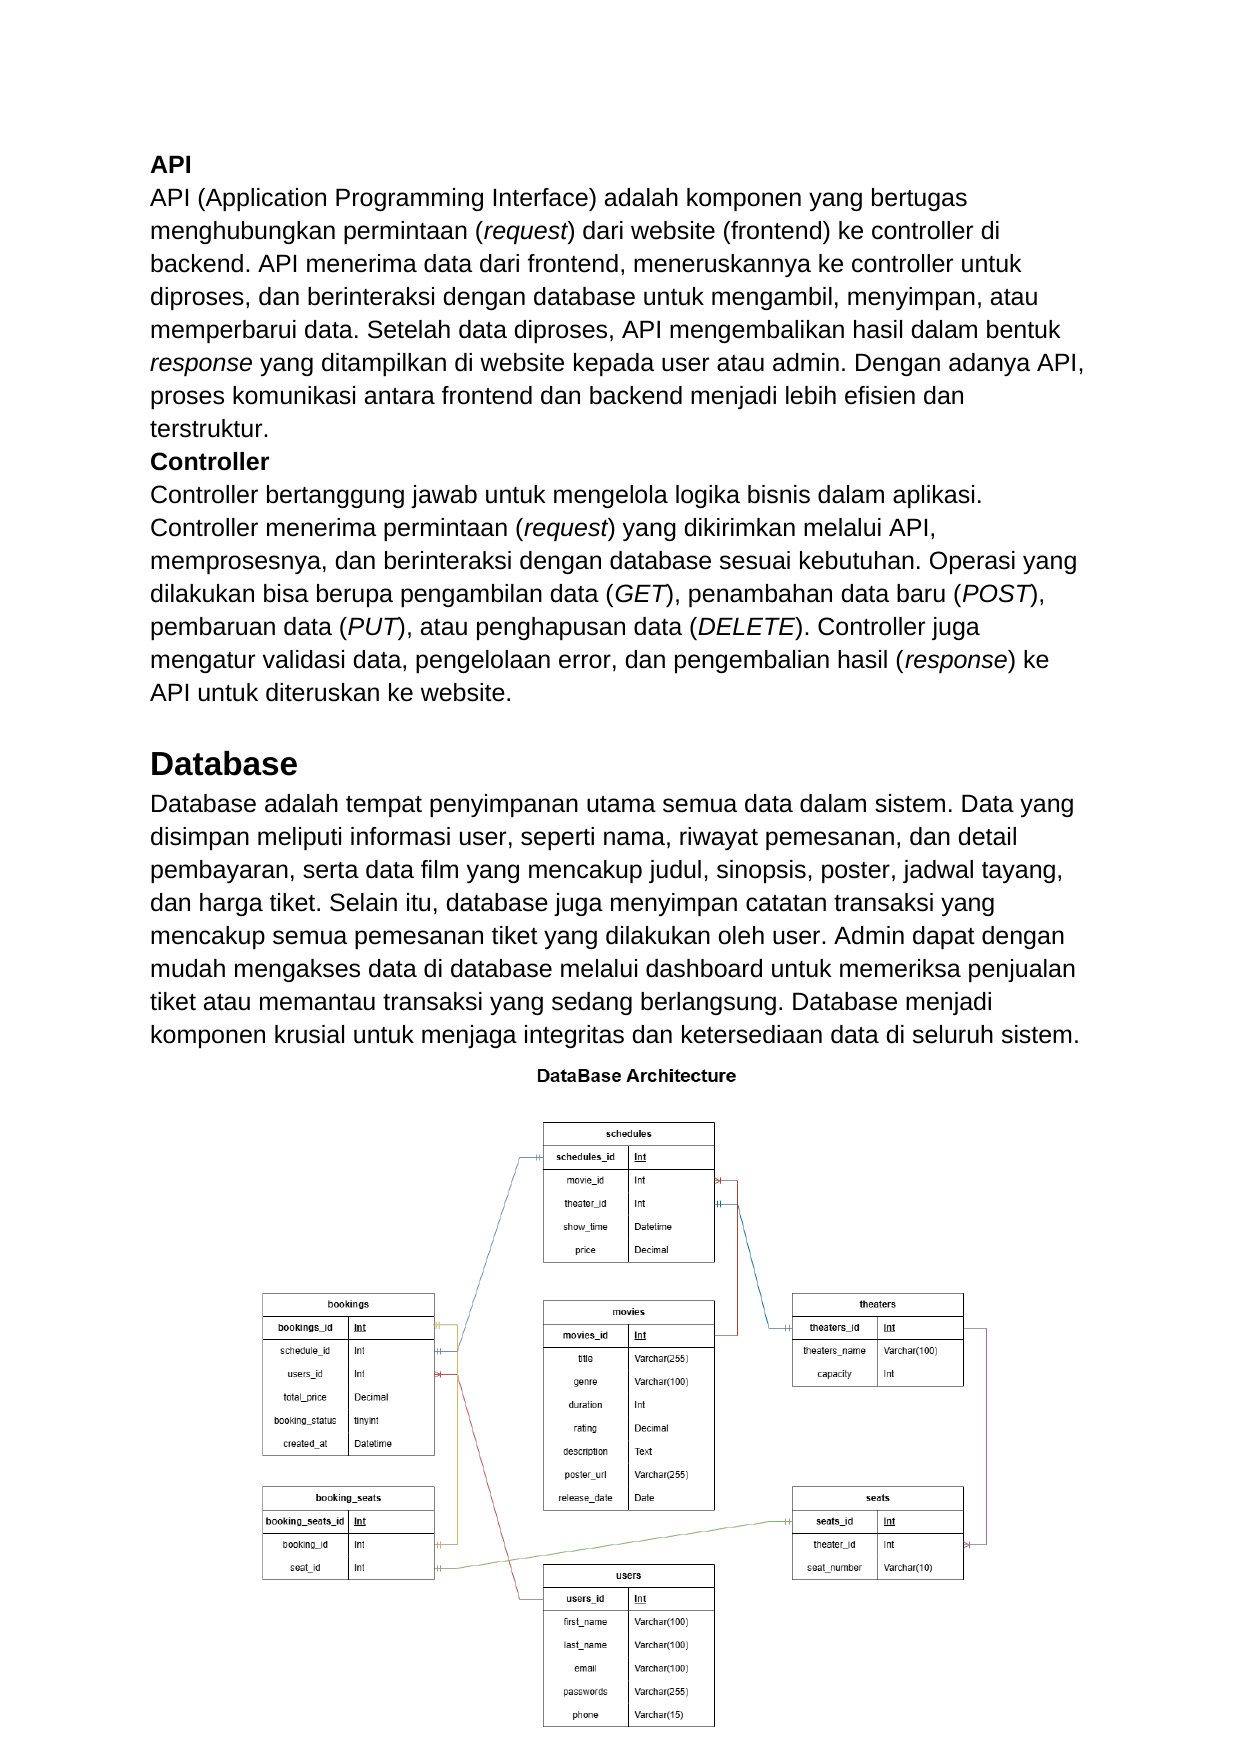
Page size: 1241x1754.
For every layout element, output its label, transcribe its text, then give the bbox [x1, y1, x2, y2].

text Database adalah tempat penyimpanan utama semua data dalam sistem. Data yang disimpan meliputi informasi user, seperti nama, riwayat pemesanan, dan detail pembayaran, serta data film yang mencakup judul, sinopsis, poster, jadwal tayang, dan harga tiket. Selain itu, database juga menyimpan catatan transaksi yang mencakup semua pemesanan tiket yang dilakukan oleh user. Admin dapat dengan mudah mengakses data di database melalui dashboard untuk memeriksa penjualan tiket atau memantau transaksi yang sedang berlangsung. Database menjadi komponen krusial untuk menjaga integritas dan ketersediaan data di seluruh sistem. [150, 788, 1090, 1048]
text Database [150, 744, 1090, 783]
text Controller bertanggung jawab untuk mengelola logika bisnis dalam aplikasi. Controller menerima permintaan (request) yang dikirimkan melalui API, memprosesnya, dan berinteraksi dengan database sesuai kebutuhan. Operasi yang dilakukan bisa berupa pengambilan data (GET), penambahan data baru (POST), pembaruan data (PUT), atau penghapusan data (DELETE). Controller juga mengatur validasi data, pengelolaan error, dan pengembalian hasil (response) ke API untuk diteruskan ke website. [150, 480, 1090, 707]
text API (Application Programming Interface) adalah komponen yang bertugas menghubungkan permintaan (request) dari website (frontend) ke controller di backend. API menerima data dari frontend, meneruskannya ke controller untuk diproses, dan berinteraksi dengan database untuk mengambil, menyimpan, atau memperbarui data. Setelah data diproses, API mengembalikan hasil dalam bentuk response yang ditampilkan di website kepada user atau admin. Dengan adanya API, proses komunikasi antara frontend dan backend menjadi lebih efisien dan terstruktur. [150, 183, 1090, 443]
text Controller [150, 447, 1090, 476]
picture [262, 1060, 993, 1727]
text API [150, 150, 1090, 179]
